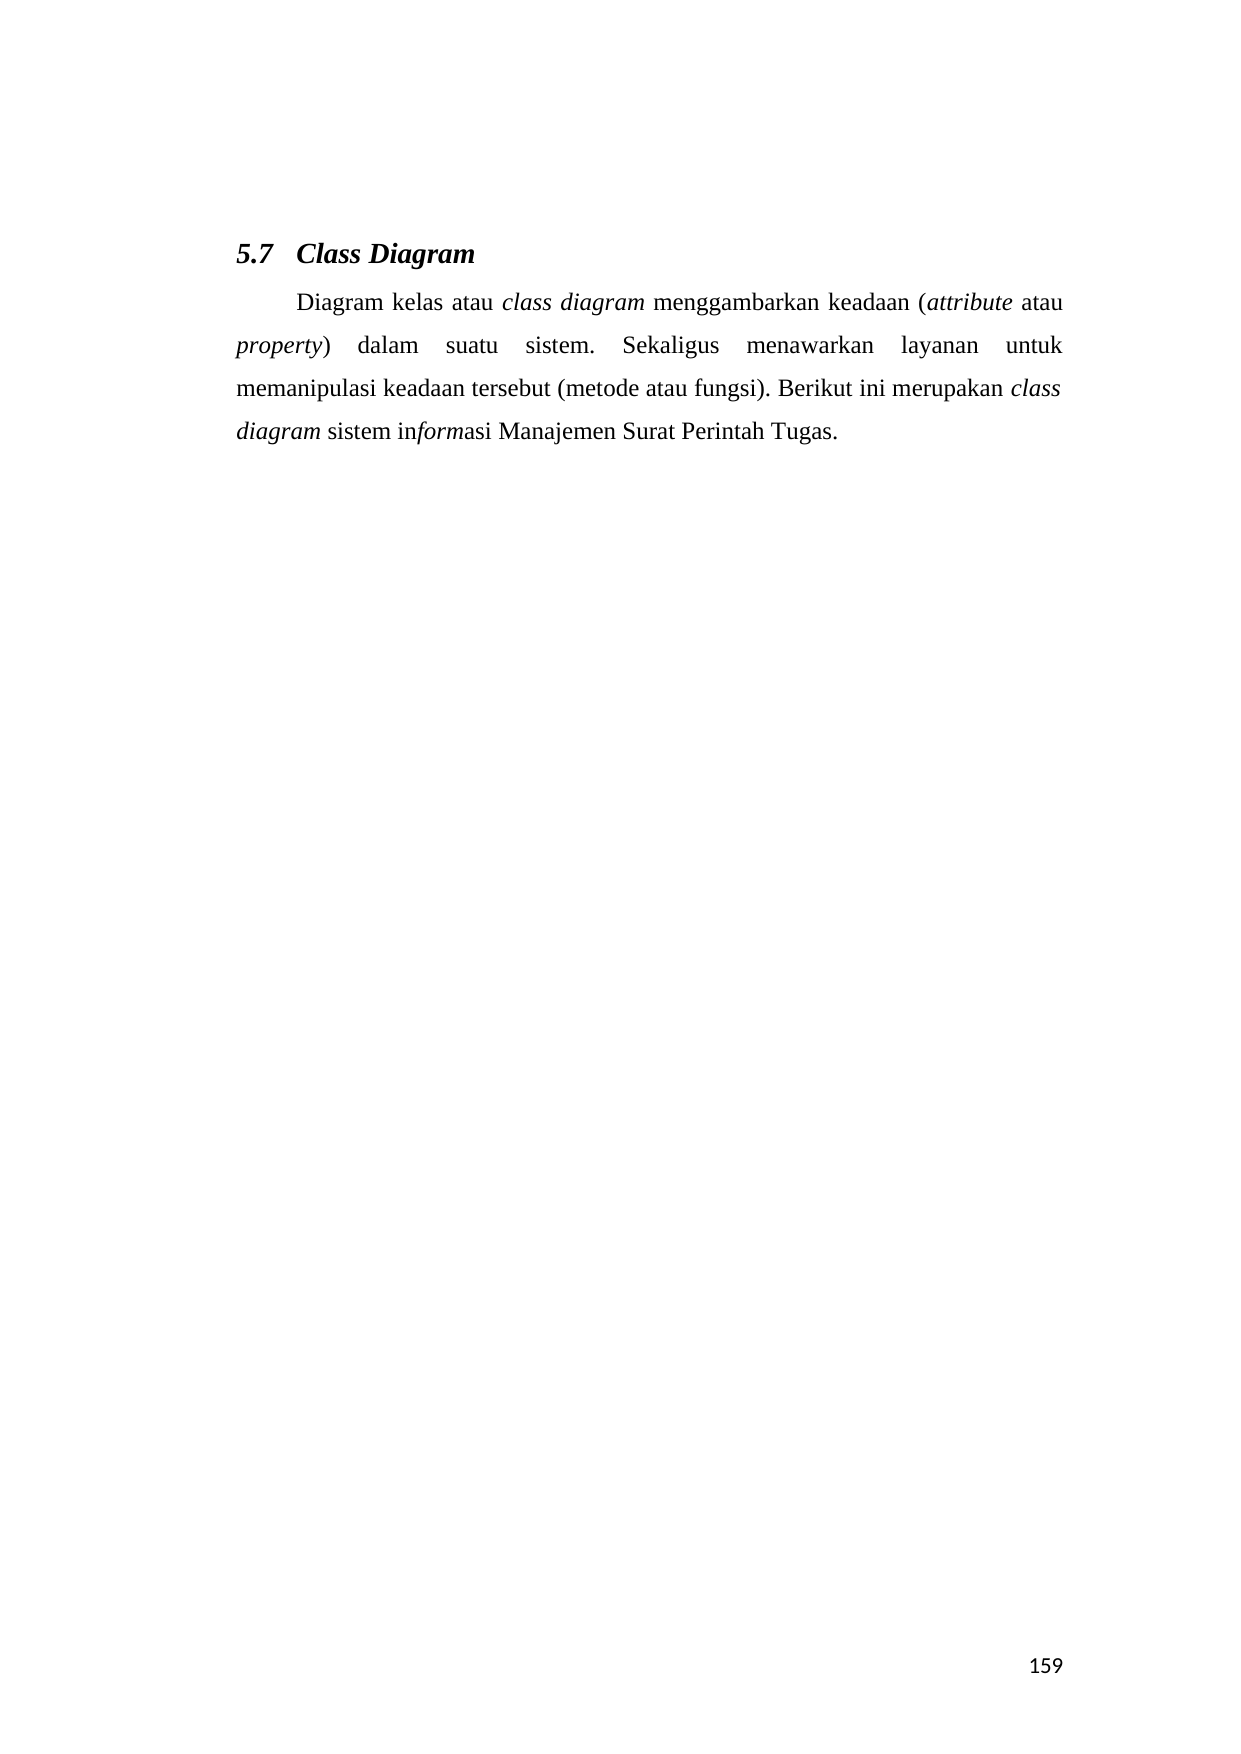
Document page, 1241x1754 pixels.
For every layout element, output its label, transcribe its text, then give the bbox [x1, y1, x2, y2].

text Diagram kelas atau class diagram menggambarkan keadaan (attribute atau property) dalam suatu sistem. Sekaligus menawarkan layanan untuk memanipulasi keadaan tersebut (metode atau fungsi). Berikut ini merupakan class diagram sistem informasi Manajemen Surat Perintah Tugas. [236, 287, 1063, 445]
subtitle Class Diagram [236, 236, 1063, 270]
